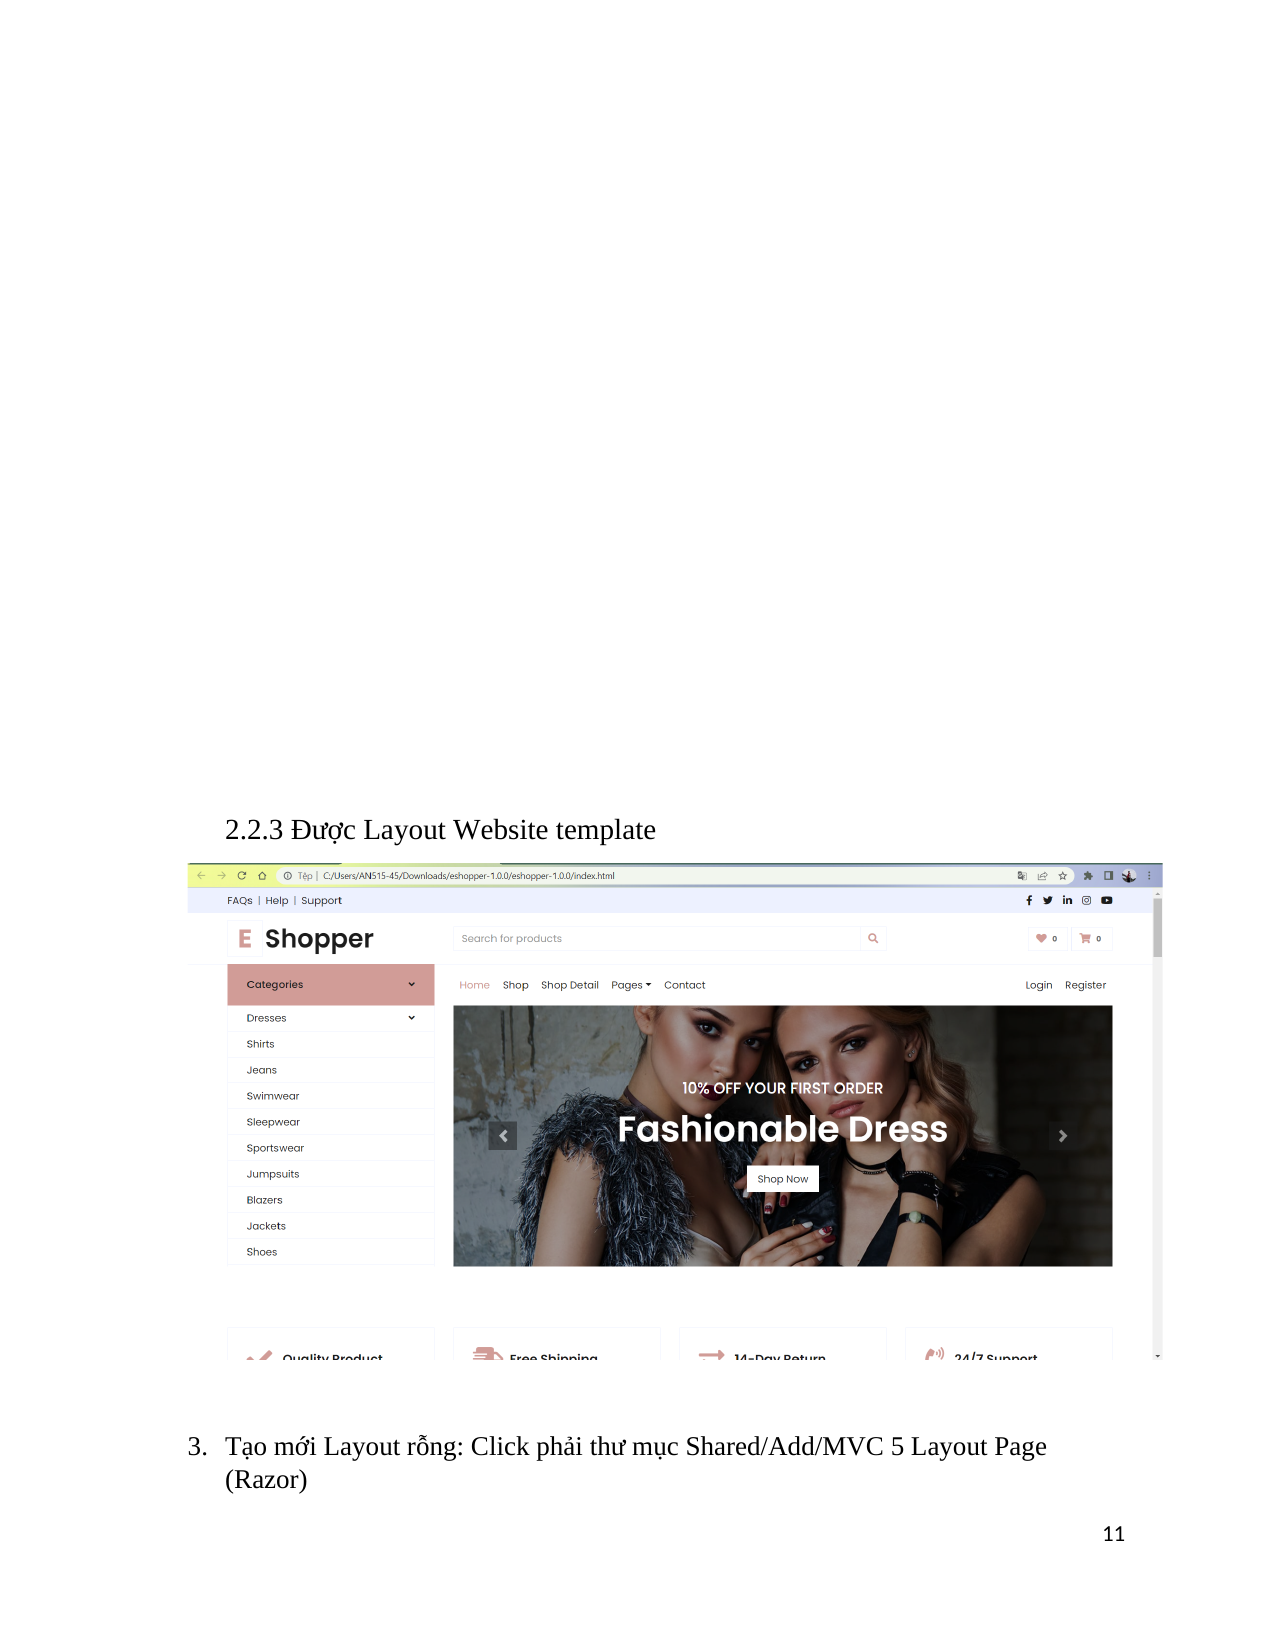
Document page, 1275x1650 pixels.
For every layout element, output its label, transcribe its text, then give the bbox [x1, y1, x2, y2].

text 2.2.3 Được Layout Website template [225, 776, 1125, 845]
picture [187, 863, 1163, 1360]
list Tạo mới Layout rỗng: Click phải thư mục Shared/Add/MVC 5 Layout Page (Razor) [187, 1430, 1125, 1494]
